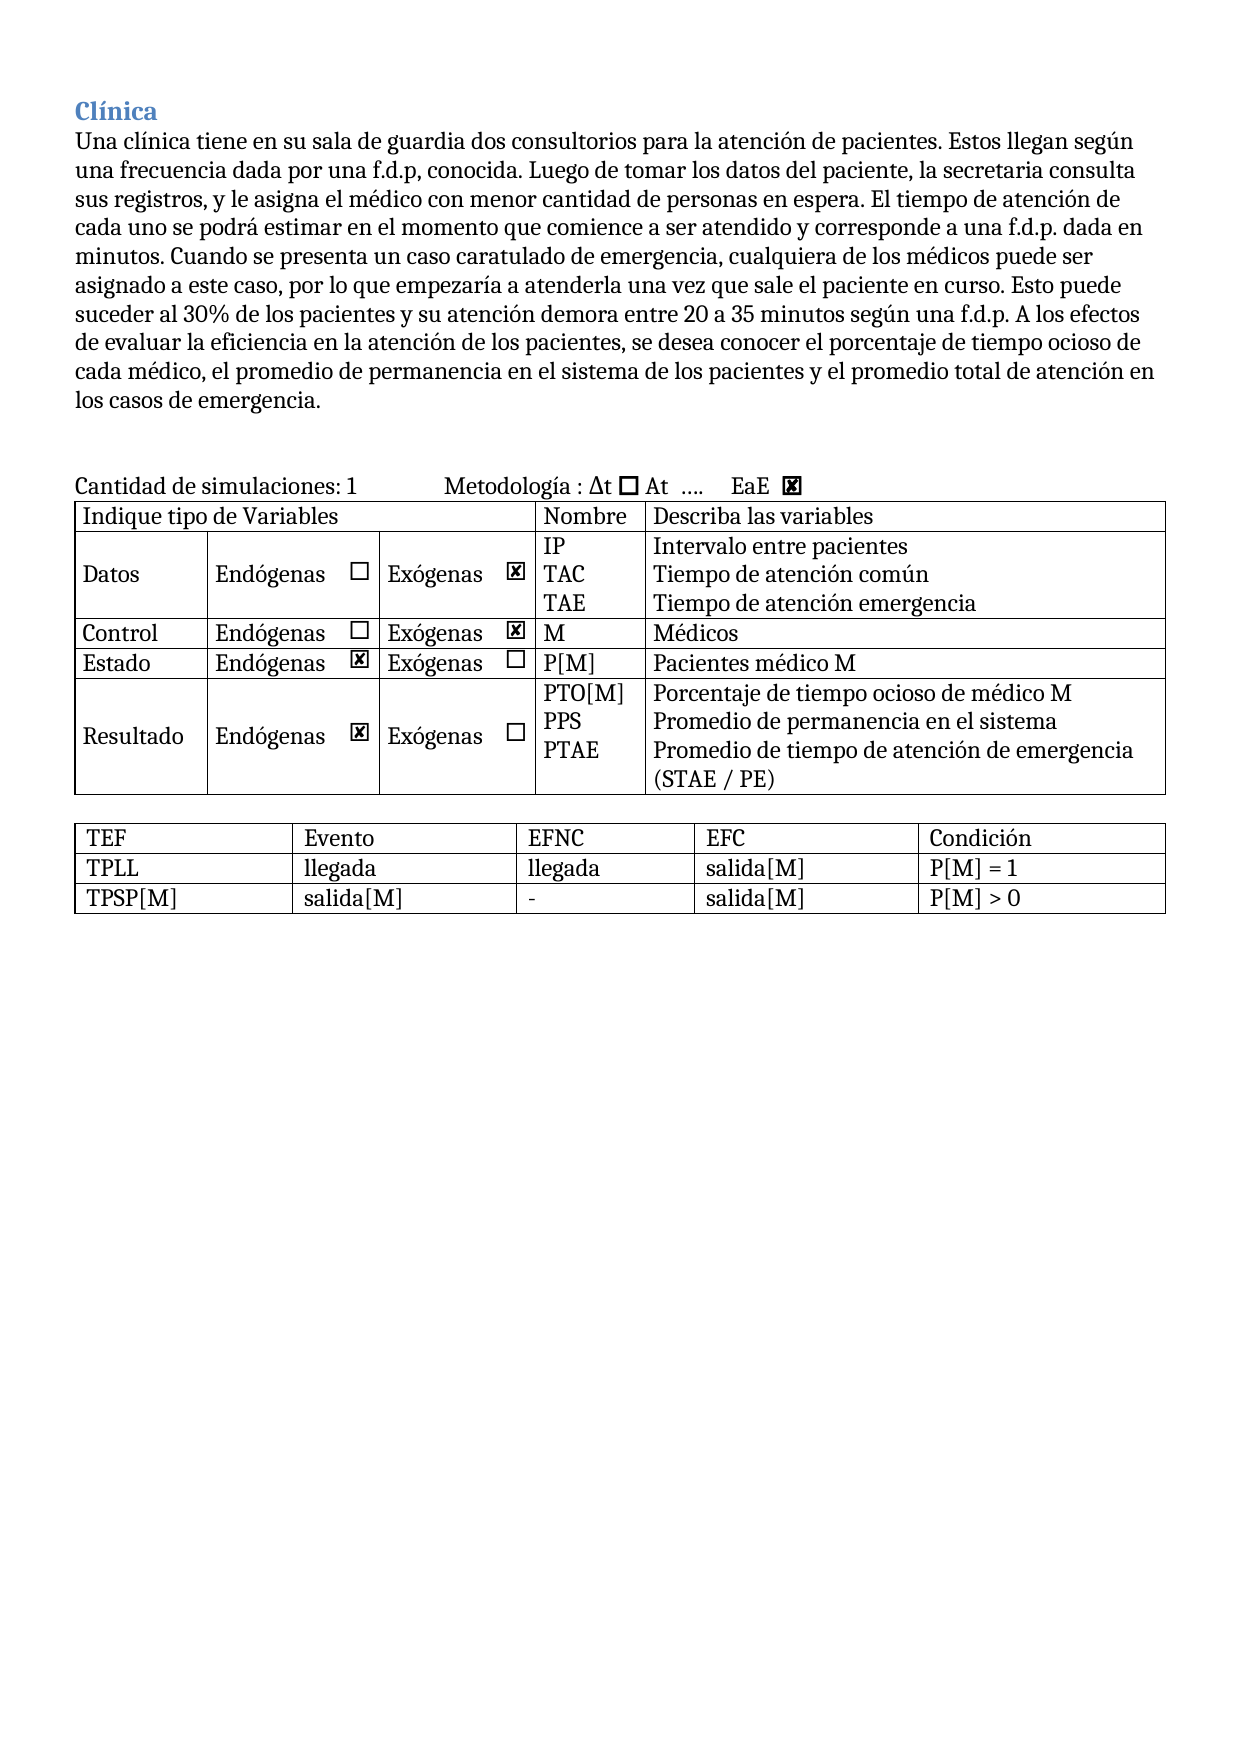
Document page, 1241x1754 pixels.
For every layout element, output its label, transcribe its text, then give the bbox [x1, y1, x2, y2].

table_cell Pacientes médico M [646, 649, 1165, 677]
table_header Nombre [536, 502, 645, 531]
table_cell llegada [517, 854, 694, 883]
table_cell [497, 649, 535, 677]
table_cell Porcentaje de tiempo ocioso de médico M Promedio de permanencia en el sistema Promedio de tiempo de atención de emergencia (STAE / PE) [646, 679, 1165, 793]
table_cell IP TAC TAE [536, 532, 645, 618]
table_cell Datos [76, 532, 207, 618]
table_cell - [517, 884, 694, 913]
table_header Describa las variables [646, 502, 1165, 531]
table_cell Médicos [646, 619, 1165, 648]
table_header Indique tipo de Variables [76, 502, 535, 531]
table_cell Endógenas [208, 649, 341, 677]
table_cell salida[M] [695, 884, 918, 913]
text Cantidad de simulaciones: 1 Metodología : Δt At …. EaE [75, 472, 1165, 501]
table_cell Exógenas [380, 679, 497, 793]
table_cell PTO[M] PPS PTAE [536, 679, 645, 793]
table_cell TPSP[M] [76, 884, 292, 913]
table_cell Intervalo entre pacientes Tiempo de atención común Tiempo de atención emergencia [646, 532, 1165, 618]
table_cell P[M] > 0 [919, 884, 1165, 913]
table_header Evento [293, 824, 516, 853]
table_cell Exógenas [380, 532, 497, 618]
table_cell [497, 679, 535, 793]
table_cell Endógenas [208, 532, 341, 618]
table_cell Estado [76, 649, 207, 677]
table_cell [341, 679, 379, 793]
table_cell Exógenas [380, 619, 497, 648]
table_header EFNC [517, 824, 694, 853]
table_cell P[M] [536, 649, 645, 677]
text Una clínica tiene en su sala de guardia dos consultorios para la atención de pacientes. Estos llegan según una frecuencia dada por una f.d.p, conocida. Luego de tomar los datos del paciente, la secretaria consulta sus registros, y le asigna el médico con menor cantidad de personas en espera. El tiempo de atención de cada uno se podrá estimar en el momento que comience a ser atendido y corresponde a una f.d.p. dada en minutos. Cuando se presenta un caso caratulado de emergencia, cualquiera de los médicos puede ser asignado a este caso, por lo que empezaría a atenderla una vez que sale el paciente en curso. Esto puede suceder al 30% de los pacientes y su atención demora entre 20 a 35 minutos según una f.d.p. A los efectos de evaluar la eficiencia en la atención de los pacientes, se desea conocer el porcentaje de tiempo ocioso de cada médico, el promedio de permanencia en el sistema de los pacientes y el promedio total de atención en los casos de emergencia. [75, 127, 1165, 414]
table_cell [497, 532, 535, 618]
table_cell Endógenas [208, 619, 341, 648]
table_header TEF [76, 824, 292, 853]
table_cell salida[M] [293, 884, 516, 913]
table_cell Exógenas [380, 649, 497, 677]
table_cell Control [76, 619, 207, 648]
table_cell [341, 619, 379, 648]
table_cell P[M] = 1 [919, 854, 1165, 883]
table_cell salida[M] [695, 854, 918, 883]
table_cell M [536, 619, 645, 648]
table_cell Endógenas [208, 679, 341, 793]
table_cell TPLL [76, 854, 292, 883]
subtitle Clínica [75, 96, 1165, 127]
table_cell [341, 649, 379, 677]
table_cell [341, 532, 379, 618]
table_header EFC [695, 824, 918, 853]
table_cell [497, 619, 535, 648]
table_header Condición [919, 824, 1165, 853]
table_cell Resultado [76, 679, 207, 793]
table_cell llegada [293, 854, 516, 883]
